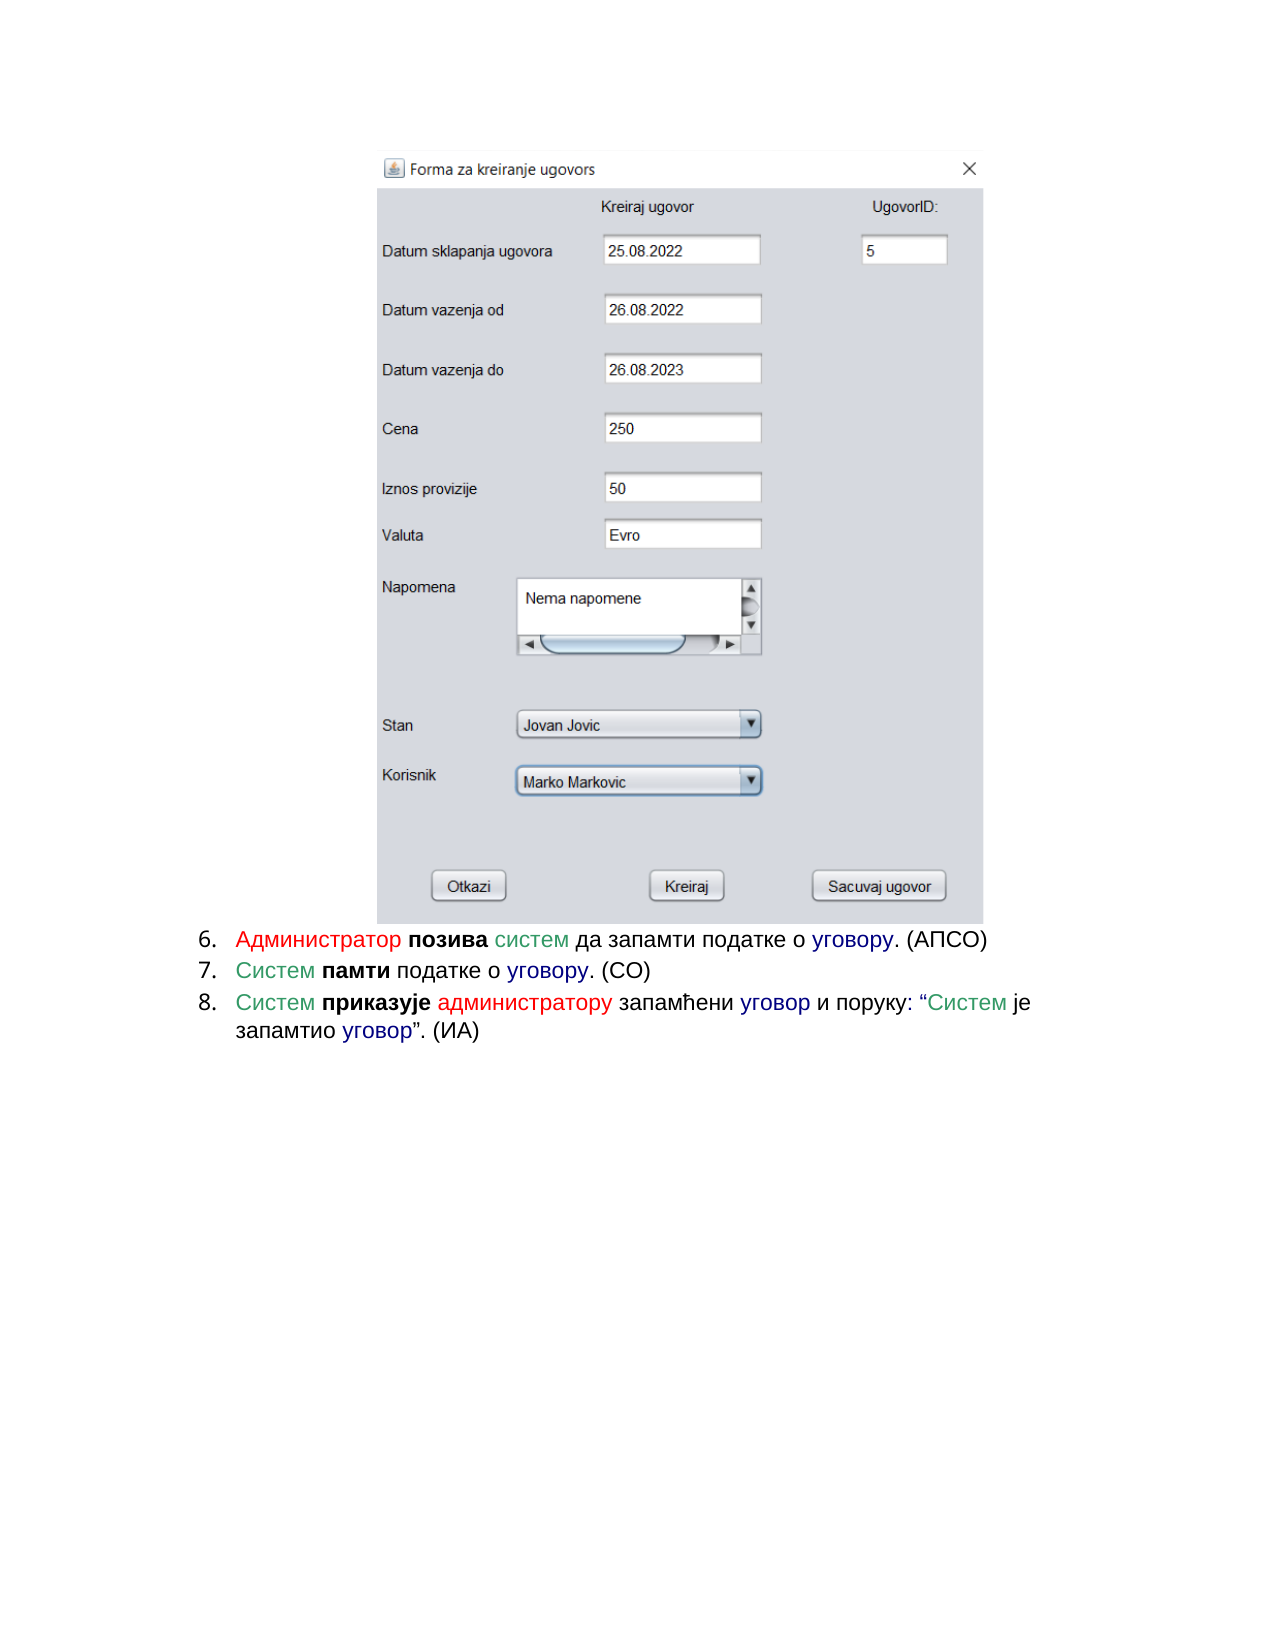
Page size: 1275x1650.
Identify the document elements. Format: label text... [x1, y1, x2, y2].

list Систем приказује администратору запамћени уговор и поруку: “Систем је запамтио уговор”. (ИА) [198, 986, 1125, 1043]
list Систем памти податке о уговору. (СО) [198, 954, 1125, 986]
list Администратор позива систем да запамти податке о уговору. (АПСО) [198, 923, 1125, 954]
picture [377, 150, 984, 924]
